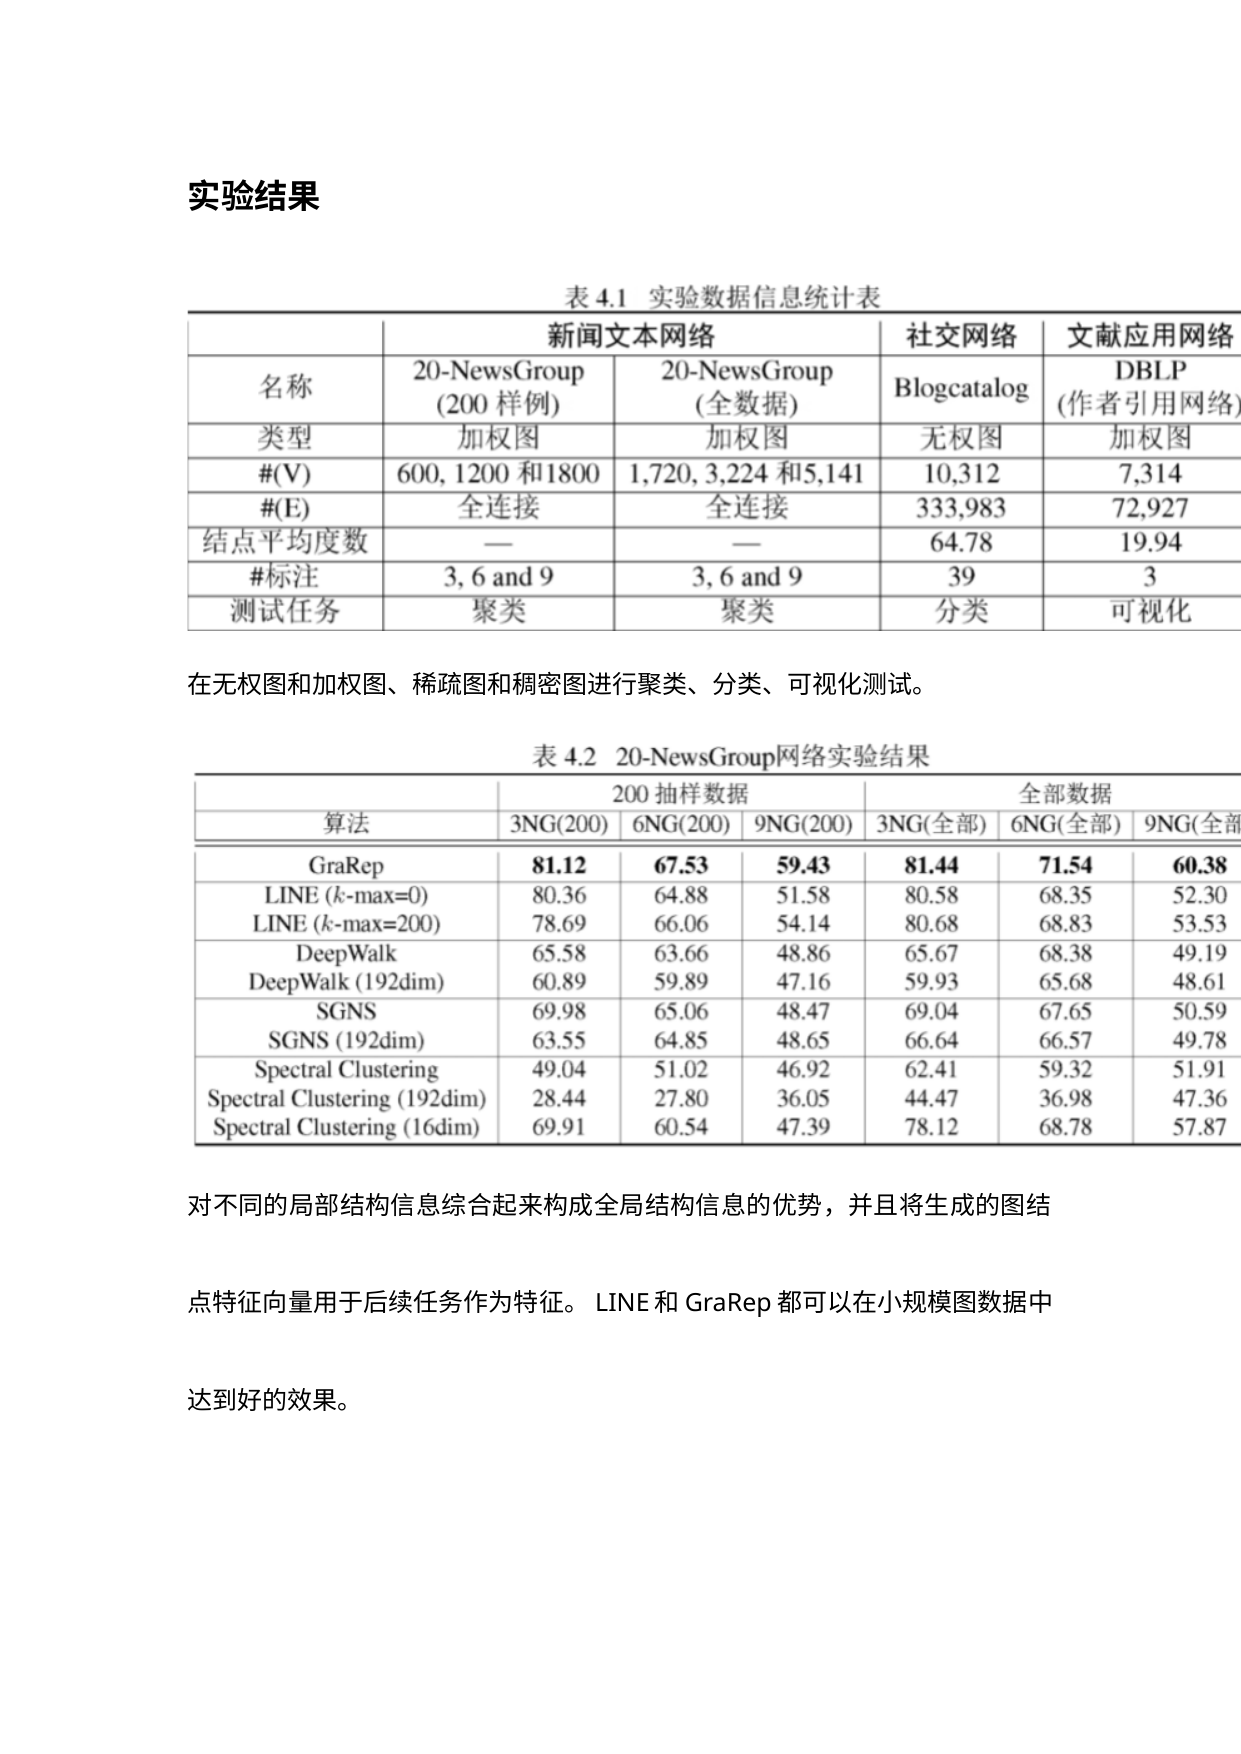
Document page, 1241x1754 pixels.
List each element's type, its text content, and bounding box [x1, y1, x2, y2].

picture [187, 278, 1241, 631]
text 对不同的局部结构信息综合起来构成全局结构信息的优势，并且将生成的图结点特征向量用于后续任务作为特征。 LINE和GraRep都可以在小规模图数据中达到好的效果。 [187, 1171, 1053, 1431]
subtitle 实验结果 [187, 162, 1053, 227]
text 在无权图和加权图、稀疏图和稠密图进行聚类、分类、可视化测试。 [187, 651, 1053, 716]
picture [187, 733, 1241, 1149]
